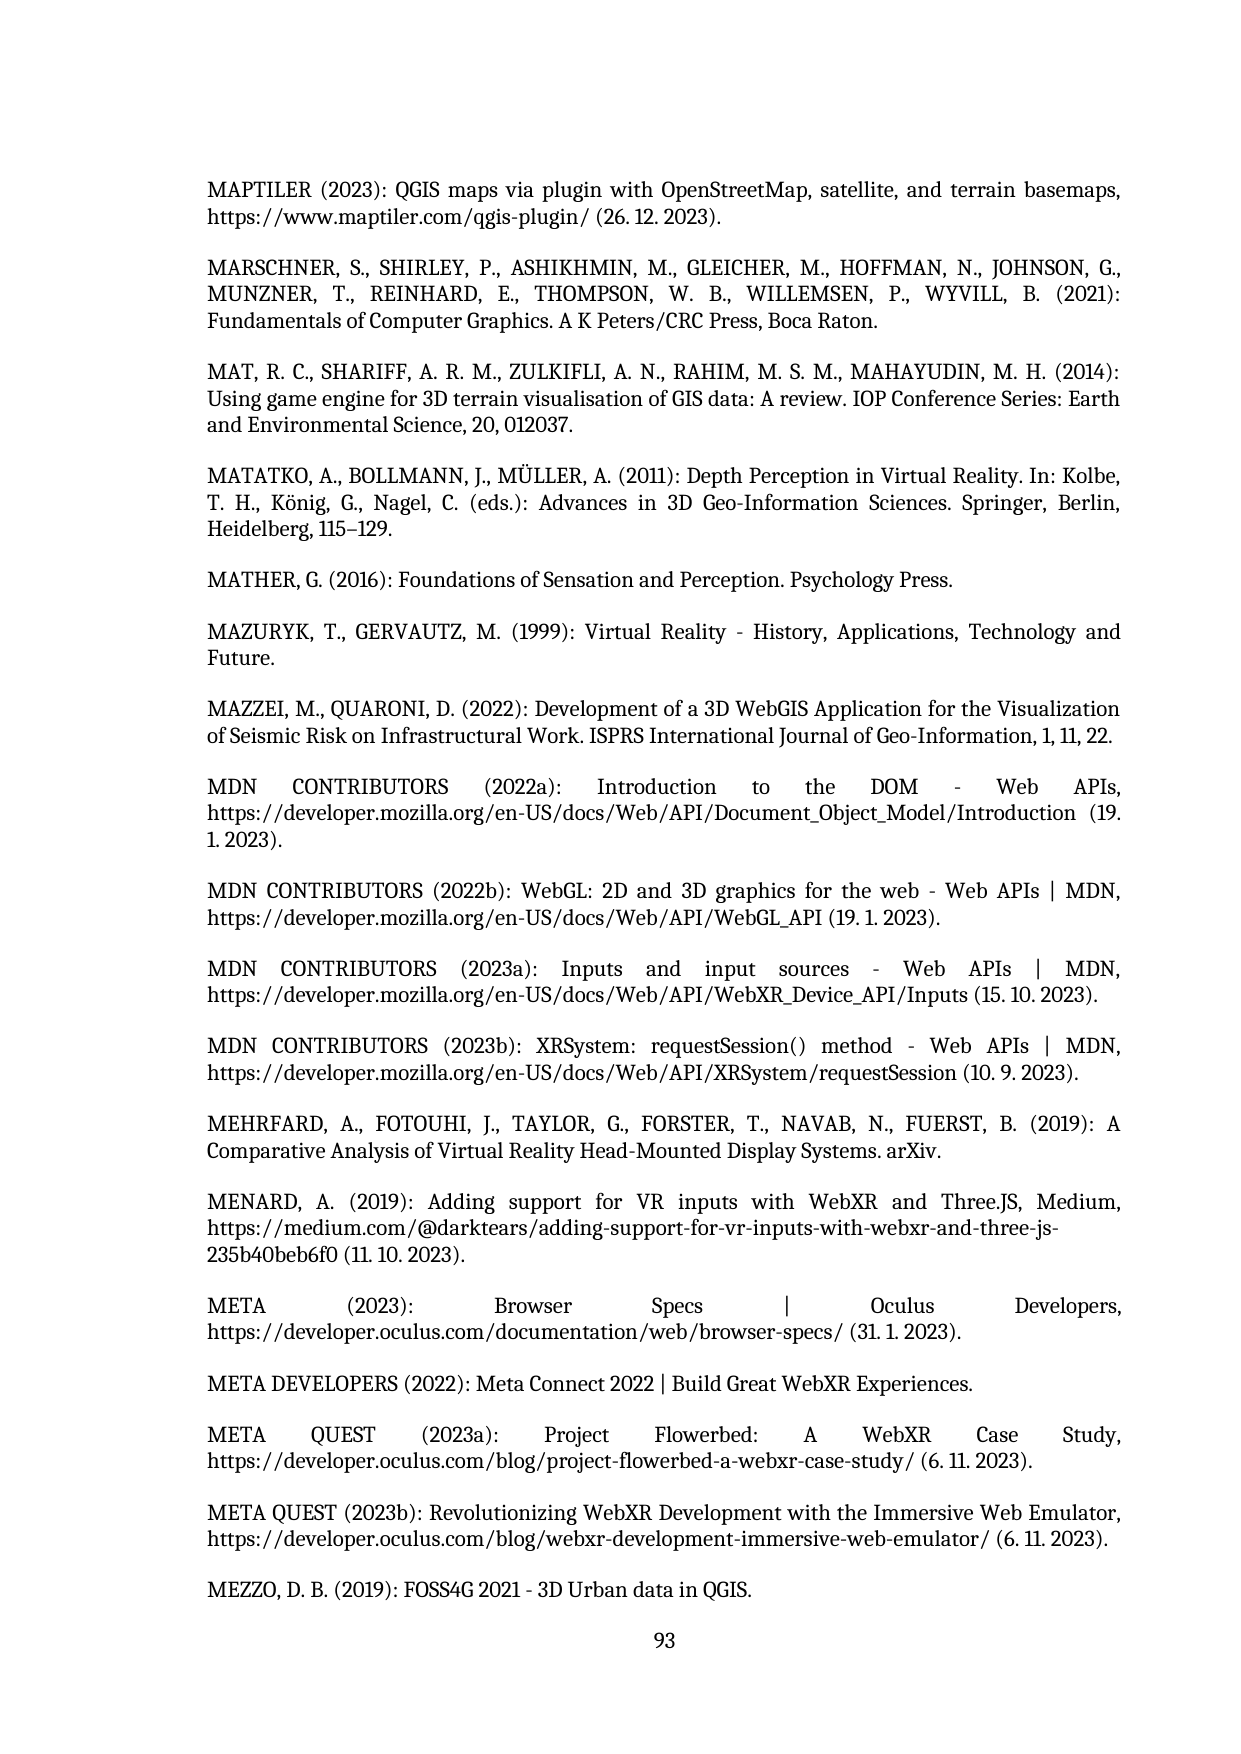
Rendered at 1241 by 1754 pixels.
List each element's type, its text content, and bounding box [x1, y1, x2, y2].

text MARSCHNER, S., SHIRLEY, P., ASHIKHMIN, M., GLEICHER, M., HOFFMAN, N., JOHNSON, G., MUNZNER, T., REINHARD, E., THOMPSON, W. B., WILLEMSEN, P., WYVILL, B. (2021): Fundamentals of Computer Graphics. A K Peters/CRC Press, Boca Raton. [207, 255, 1122, 334]
text MDN CONTRIBUTORS (2022b): WebGL: 2D and 3D graphics for the web - Web APIs | MDN, https://developer.mozilla.org/en-US/docs/Web/API/WebGL_API (19. 1. 2023). [207, 878, 1122, 931]
text MAZZEI, M., QUARONI, D. (2022): Development of a 3D WebGIS Application for the Visualization of Seismic Risk on Infrastructural Work. ISPRS International Journal of Geo-Information, 1, 11, 22. [207, 696, 1122, 749]
text MENARD, A. (2019): Adding support for VR inputs with WebXR and Three.JS, Medium, https://medium.com/@darktears/adding-support-for-vr-inputs-with-webxr-and-three-js-235b40beb6f0 (11. 10. 2023). [207, 1189, 1122, 1268]
text MDN CONTRIBUTORS (2023b): XRSystem: requestSession() method - Web APIs | MDN, https://developer.mozilla.org/en-US/docs/Web/API/XRSystem/requestSession (10. 9. 2023). [207, 1033, 1122, 1086]
text MEZZO, D. B. (2019): FOSS4G 2021 - 3D Urban data in QGIS. [207, 1577, 1122, 1604]
text MAZURYK, T., GERVAUTZ, M. (1999): Virtual Reality - History, Applications, Technology and Future. [207, 618, 1122, 671]
text MATATKO, A., BOLLMANN, J., MÜLLER, A. (2011): Depth Perception in Virtual Reality. In: Kolbe, T. H., König, G., Nagel, C. (eds.): Advances in 3D Geo-Information Sciences. Springer, Berlin, Heidelberg, 115–129. [207, 463, 1122, 542]
text MDN CONTRIBUTORS (2023a): Inputs and input sources - Web APIs | MDN, https://developer.mozilla.org/en-US/docs/Web/API/WebXR_Device_API/Inputs (15. 10. 2023). [207, 956, 1122, 1008]
text MEHRFARD, A., FOTOUHI, J., TAYLOR, G., FORSTER, T., NAVAB, N., FUERST, B. (2019): A Comparative Analysis of Virtual Reality Head-Mounted Display Systems. arXiv. [207, 1111, 1122, 1164]
text MDN CONTRIBUTORS (2022a): Introduction to the DOM - Web APIs, https://developer.mozilla.org/en-US/docs/Web/API/Document_Object_Model/Introduction (19. 1. 2023). [207, 774, 1122, 853]
text MAT, R. C., SHARIFF, A. R. M., ZULKIFLI, A. N., RAHIM, M. S. M., MAHAYUDIN, M. H. (2014): Using game engine for 3D terrain visualisation of GIS data: A review. IOP Conference Series: Earth and Environmental Science, 20, 012037. [207, 359, 1122, 438]
text MAPTILER (2023): QGIS maps via plugin with OpenStreetMap, satellite, and terrain basemaps, https://www.maptiler.com/qgis-plugin/ (26. 12. 2023). [207, 177, 1122, 230]
text META QUEST (2023a): Project Flowerbed: A WebXR Case Study, https://developer.oculus.com/blog/project-flowerbed-a-webxr-case-study/ (6. 11. 2023). [207, 1422, 1122, 1474]
text MATHER, G. (2016): Foundations of Sensation and Perception. Psychology Press. [207, 567, 1122, 593]
text META (2023): Browser Specs | Oculus Developers, https://developer.oculus.com/documentation/web/browser-specs/ (31. 1. 2023). [207, 1293, 1122, 1346]
text META QUEST (2023b): Revolutionizing WebXR Development with the Immersive Web Emulator, https://developer.oculus.com/blog/webxr-development-immersive-web-emulator/ (6. 11. 2023). [207, 1499, 1122, 1552]
text META DEVELOPERS (2022): Meta Connect 2022 | Build Great WebXR Experiences. [207, 1371, 1122, 1397]
